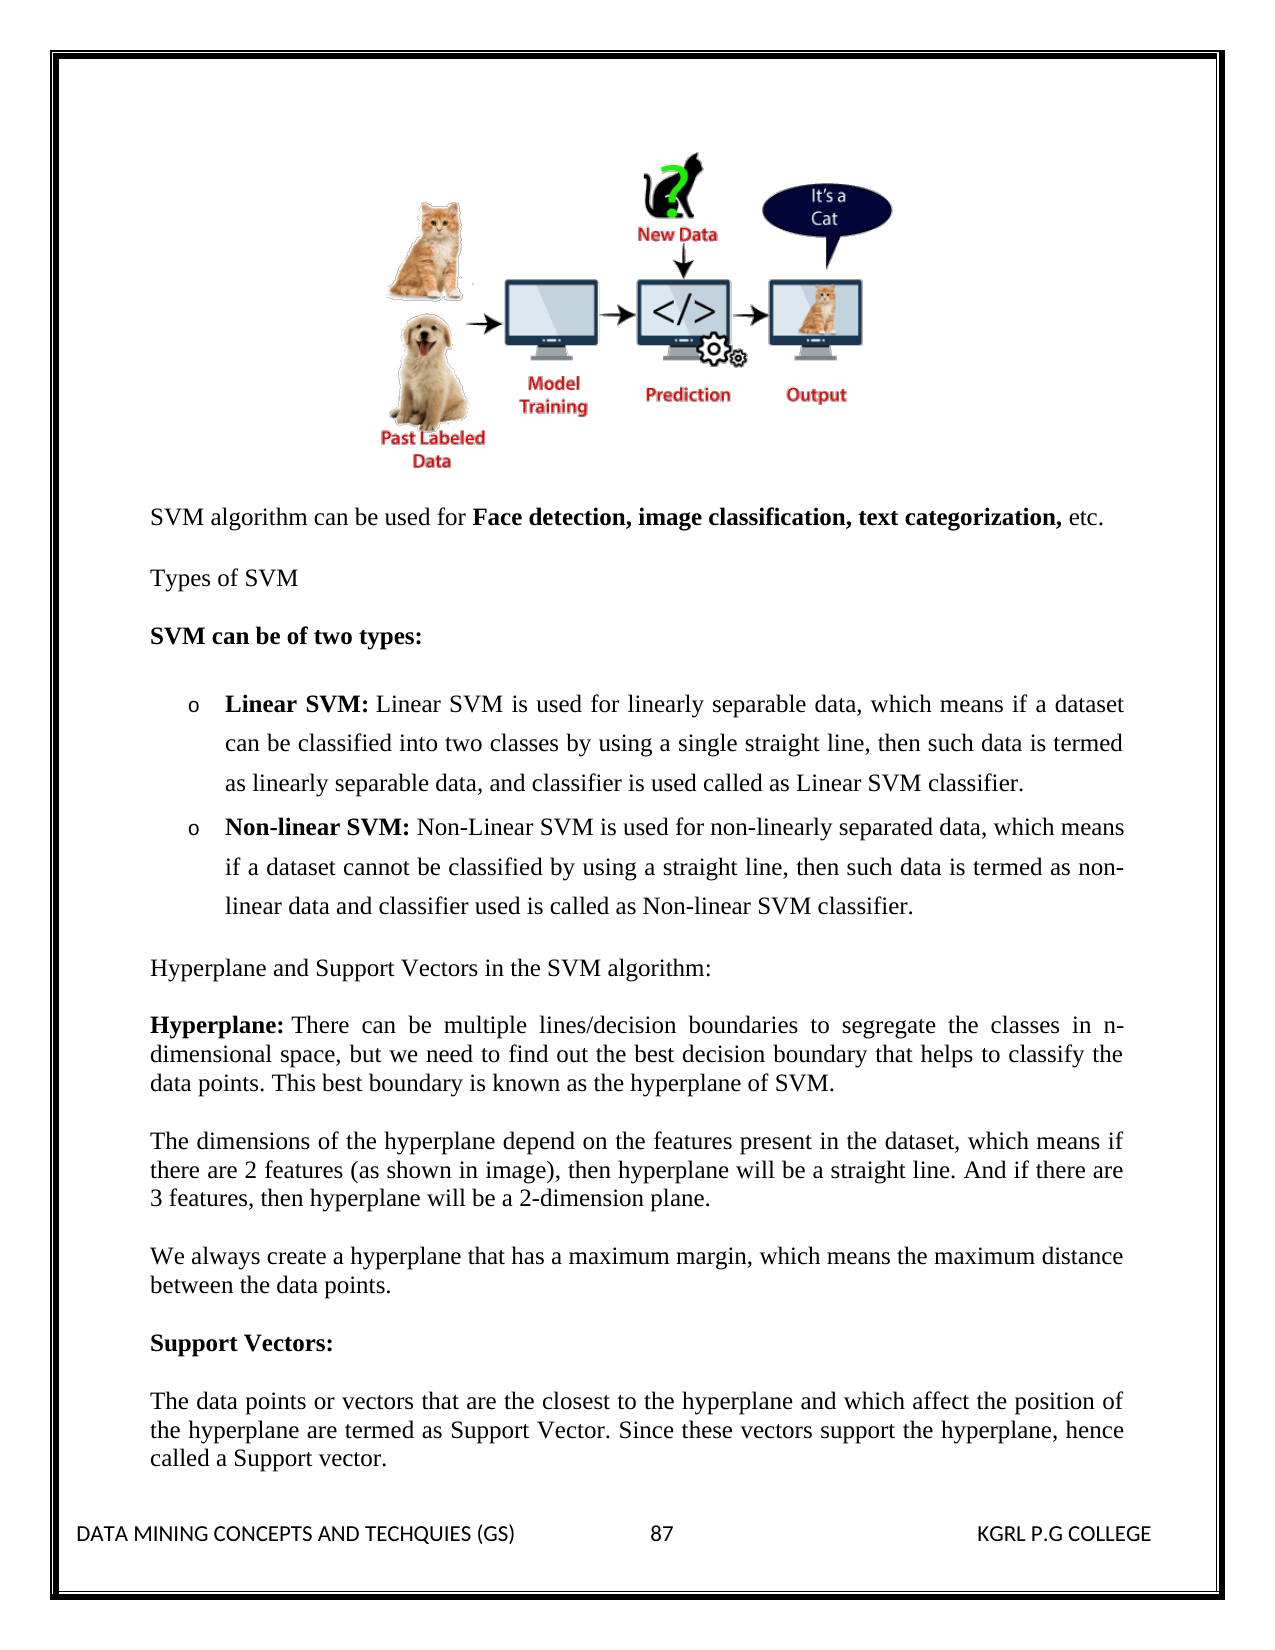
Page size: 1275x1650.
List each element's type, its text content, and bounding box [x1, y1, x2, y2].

text We always create a hyperplane that has a maximum margin, which means the maximum distance between the data points. [150, 1241, 1125, 1299]
text Support Vectors: [150, 1328, 1125, 1357]
text The data points or vectors that are the closest to the hyperplane and which affect the position of the hyperplane are termed as Support Vector. Since these vectors support the hyperplane, hence called a Support vector. [150, 1386, 1125, 1472]
text SVM algorithm can be used for Face detection, image classification, text categorization, etc. [150, 502, 1125, 530]
text The dimensions of the hyperplane depend on the features present in the dataset, which means if there are 2 features (as shown in image), then hyperplane will be a straight line. And if there are 3 features, then hyperplane will be a 2-dimension plane. [150, 1126, 1125, 1212]
picture [371, 150, 904, 469]
list Linear SVM: Linear SVM is used for linearly separable data, which means if a dataset can be classified into two classes by using a single straight line, then such data is termed as linearly separable data, and classifier is used called as Linear SVM classifier. [187, 679, 1125, 796]
subtitle Hyperplane and Support Vectors in the SVM algorithm: [150, 949, 1125, 981]
text Hyperplane: There can be multiple lines/decision boundaries to segregate the classes in n-dimensional space, but we need to find out the best decision boundary that helps to classify the data points. This best boundary is known as the hyperplane of SVM. [150, 1011, 1125, 1097]
text SVM can be of two types: [150, 621, 1125, 650]
subtitle Types of SVM [150, 559, 1125, 592]
list Non-linear SVM: Non-Linear SVM is used for non-linearly separated data, which means if a dataset cannot be classified by using a straight line, then such data is termed as non-linear data and classifier used is called as Non-linear SVM classifier. [187, 803, 1125, 920]
